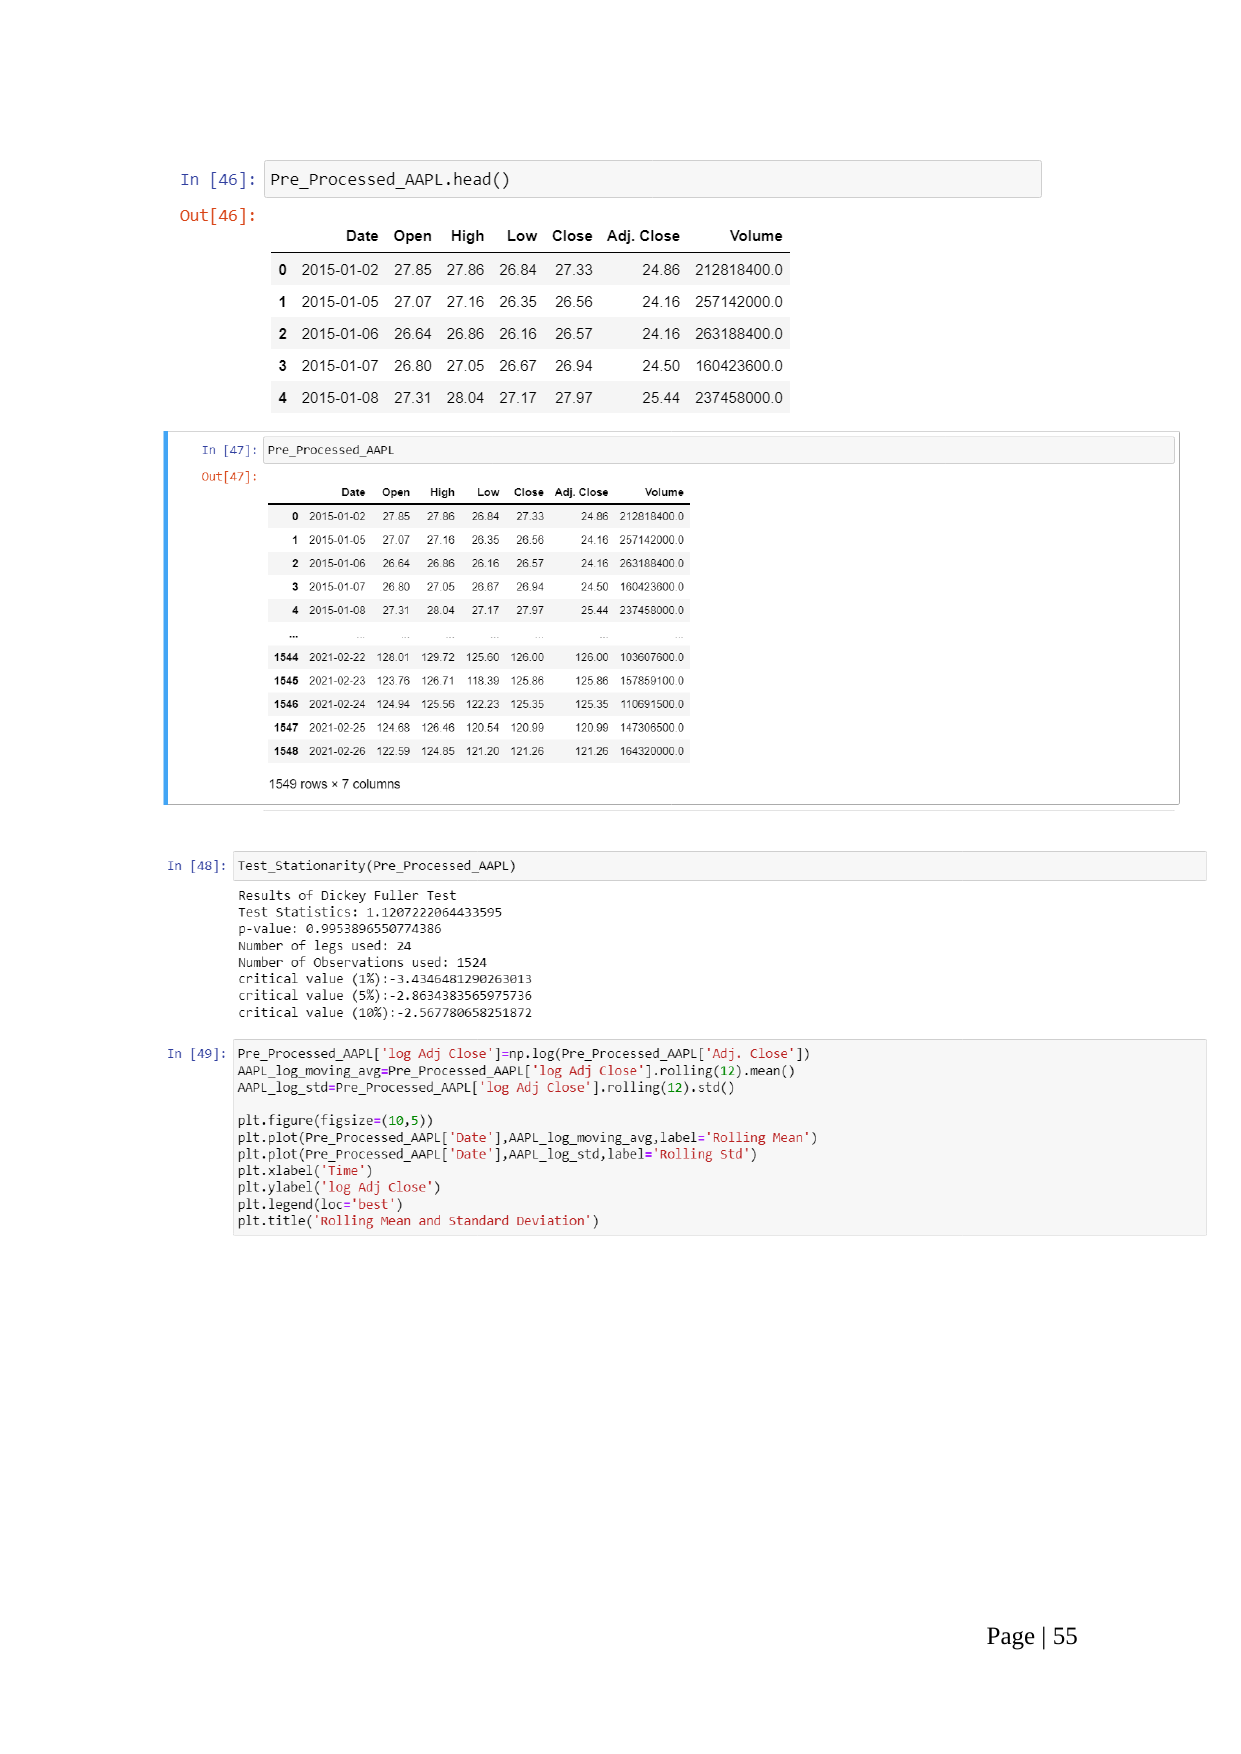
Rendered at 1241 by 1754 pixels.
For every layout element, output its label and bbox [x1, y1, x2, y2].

picture [150, 150, 1189, 811]
picture [150, 837, 1213, 1239]
